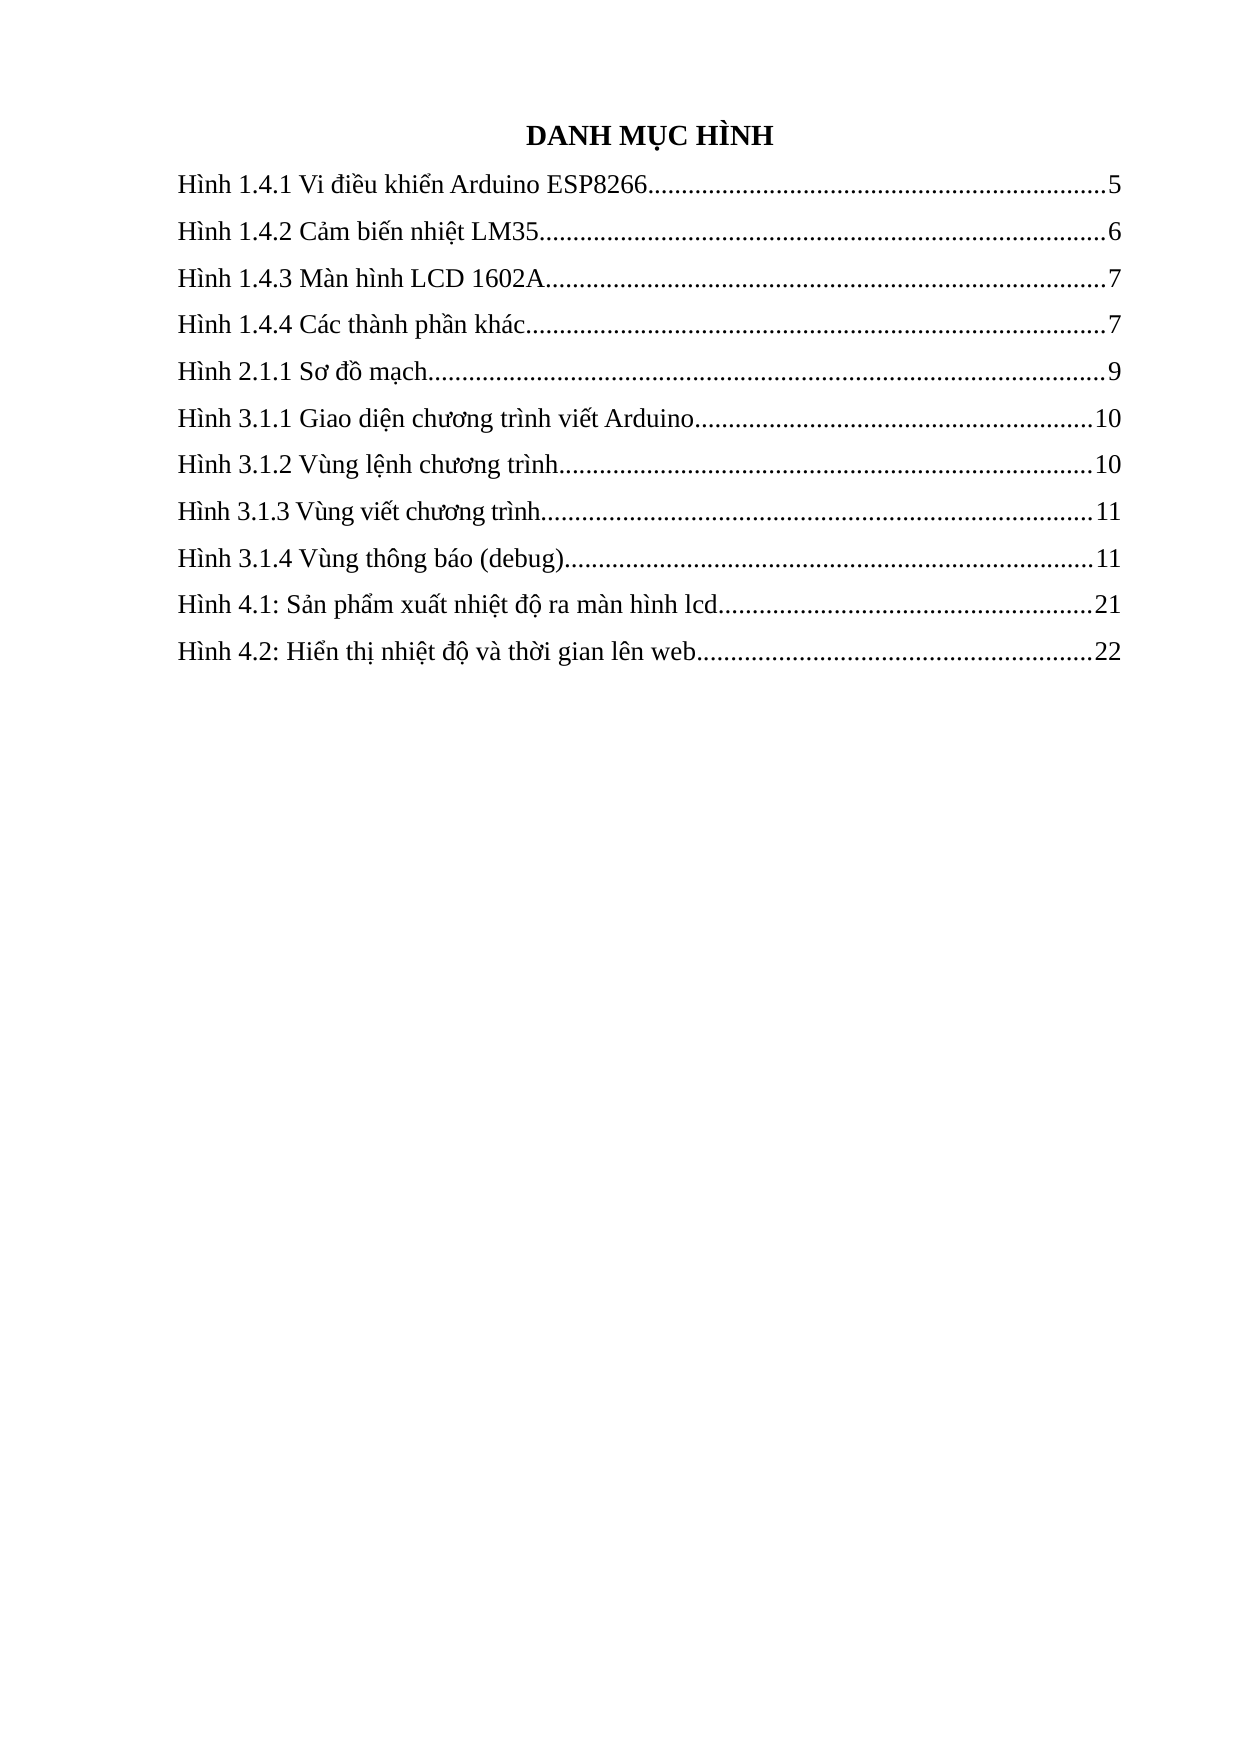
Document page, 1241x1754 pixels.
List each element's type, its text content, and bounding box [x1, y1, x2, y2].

text Hình 4.2: Hiển thị nhiệt độ và thời gian lên web 22 [177, 635, 1122, 666]
text Hình 3.1.4 Vùng thông báo (debug) 11 [177, 542, 1122, 573]
text Hình 1.4.3 Màn hình LCD 1602A 7 [177, 262, 1122, 293]
text Hình 1.4.2 Cảm biến nhiệt LM35 6 [177, 215, 1122, 246]
text Hình 1.4.4 Các thành phần khác 7 [177, 308, 1122, 339]
text Hình 4.1: Sản phẩm xuất nhiệt độ ra màn hình lcd 21 [177, 588, 1122, 619]
text Hình 2.1.1 Sơ đồ mạch 9 [177, 355, 1122, 386]
text Hình 3.1.1 Giao diện chương trình viết Arduino 10 [177, 402, 1122, 433]
text Hình 3.1.3 Vùng viết chương trình 11 [177, 495, 1122, 526]
text Hình 3.1.2 Vùng lệnh chương trình 10 [177, 448, 1122, 479]
text Hình 1.4.1 Vi điều khiển Arduino ESP8266 5 [177, 168, 1122, 199]
text DANH MỤC HÌNH [177, 118, 1122, 152]
